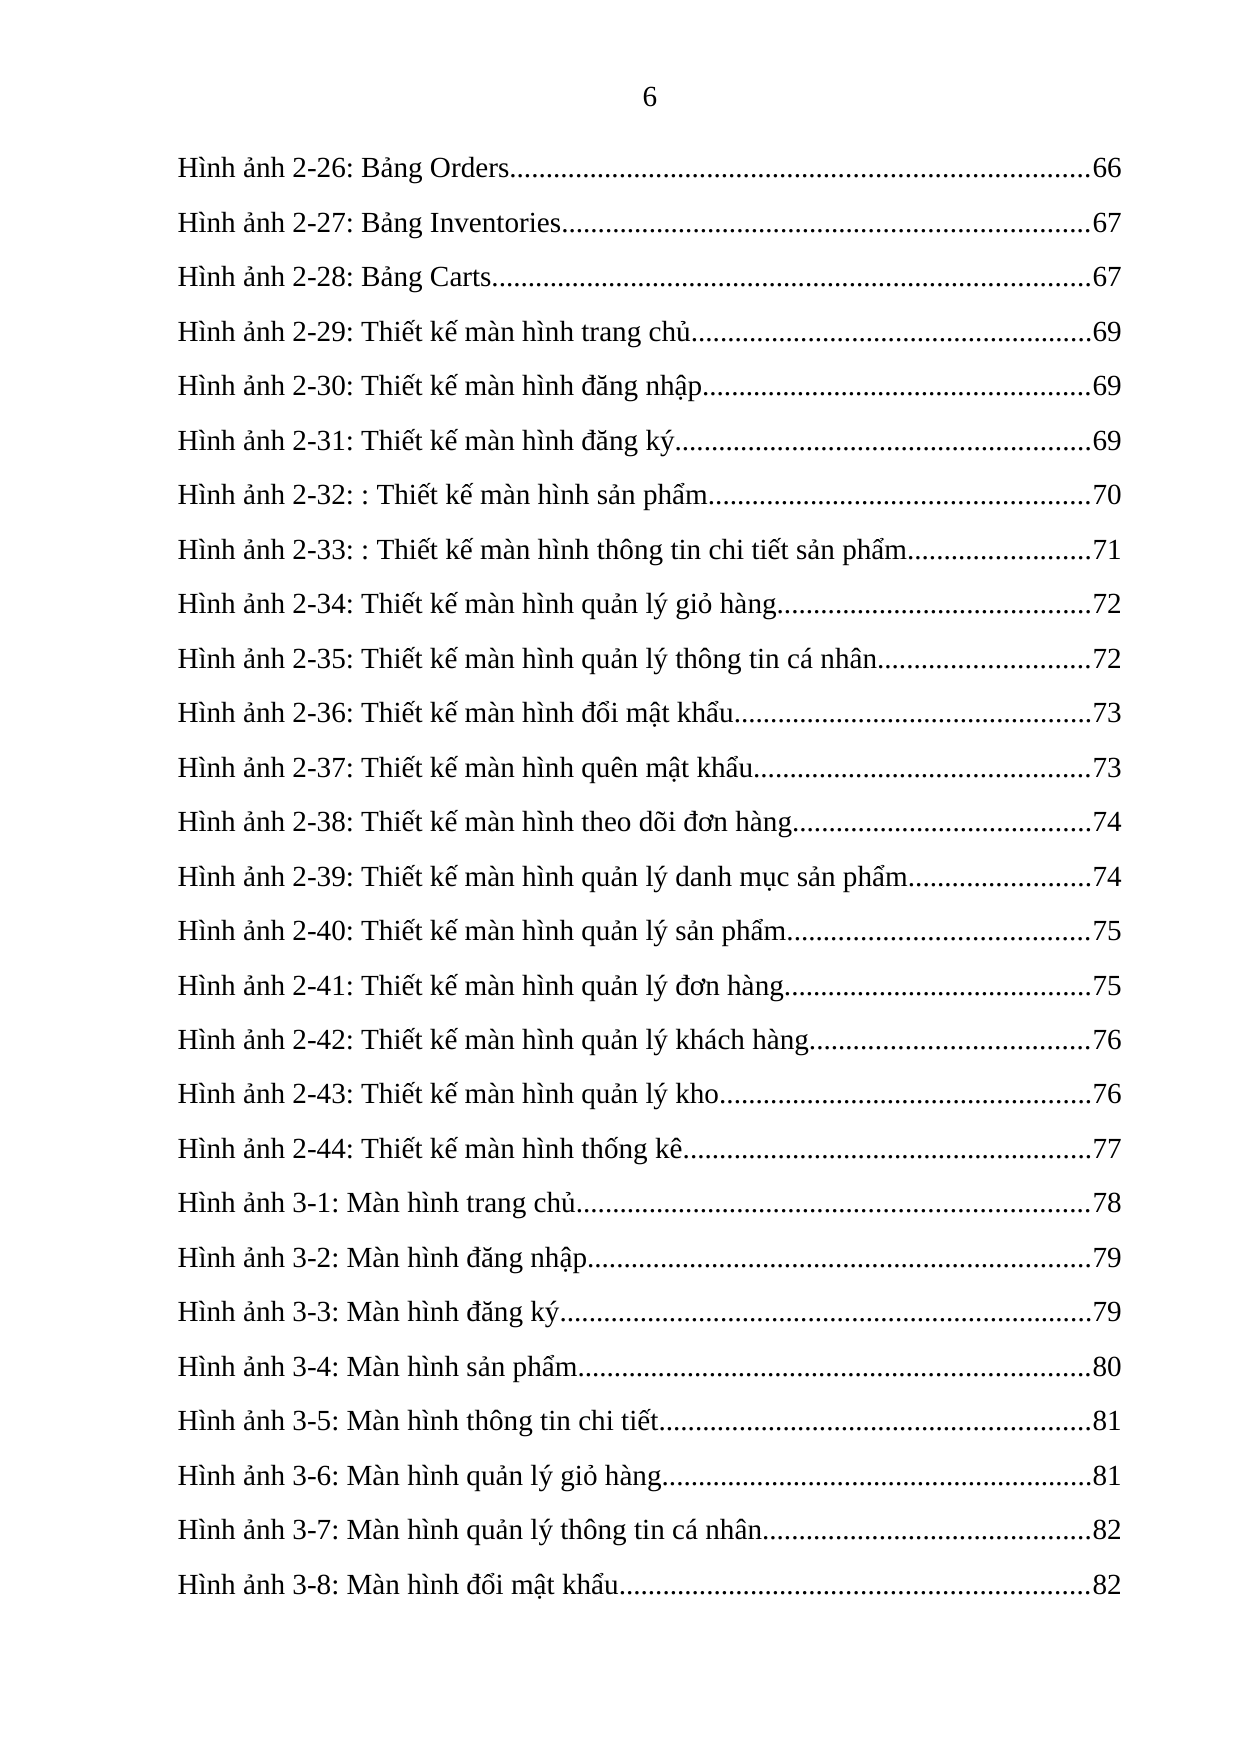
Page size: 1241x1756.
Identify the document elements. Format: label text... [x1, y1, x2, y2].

text Hình ảnh 2-41: Thiết kế màn hình quản lý đơn hàng 75 [177, 968, 1122, 1001]
text Hình ảnh 2-29: Thiết kế màn hình trang chủ 69 [177, 314, 1122, 347]
text Hình ảnh 3-6: Màn hình quản lý giỏ hàng 81 [177, 1458, 1122, 1491]
text Hình ảnh 2-26: Bảng Orders 66 [177, 150, 1122, 184]
text Hình ảnh 2-27: Bảng Inventories 67 [177, 205, 1122, 238]
text Hình ảnh 2-31: Thiết kế màn hình đăng ký 69 [177, 423, 1122, 456]
text Hình ảnh 2-44: Thiết kế màn hình thống kê 77 [177, 1131, 1122, 1164]
text Hình ảnh 2-36: Thiết kế màn hình đổi mật khẩu 73 [177, 695, 1122, 729]
text Hình ảnh 3-4: Màn hình sản phẩm 80 [177, 1349, 1122, 1382]
text Hình ảnh 2-30: Thiết kế màn hình đăng nhập 69 [177, 368, 1122, 402]
text Hình ảnh 3-2: Màn hình đăng nhập 79 [177, 1240, 1122, 1273]
text Hình ảnh 3-3: Màn hình đăng ký 79 [177, 1294, 1122, 1328]
text Hình ảnh 2-35: Thiết kế màn hình quản lý thông tin cá nhân 72 [177, 641, 1122, 674]
text Hình ảnh 3-5: Màn hình thông tin chi tiết 81 [177, 1403, 1122, 1437]
text Hình ảnh 3-7: Màn hình quản lý thông tin cá nhân 82 [177, 1512, 1122, 1546]
text Hình ảnh 2-42: Thiết kế màn hình quản lý khách hàng 76 [177, 1022, 1122, 1056]
text Hình ảnh 2-39: Thiết kế màn hình quản lý danh mục sản phẩm 74 [177, 859, 1122, 892]
text Hình ảnh 2-40: Thiết kế màn hình quản lý sản phẩm 75 [177, 913, 1122, 947]
text Hình ảnh 2-37: Thiết kế màn hình quên mật khẩu 73 [177, 750, 1122, 783]
text Hình ảnh 2-43: Thiết kế màn hình quản lý kho 76 [177, 1077, 1122, 1110]
text Hình ảnh 3-1: Màn hình trang chủ 78 [177, 1186, 1122, 1219]
text Hình ảnh 2-38: Thiết kế màn hình theo dõi đơn hàng 74 [177, 804, 1122, 838]
text Hình ảnh 2-34: Thiết kế màn hình quản lý giỏ hàng 72 [177, 586, 1122, 620]
text Hình ảnh 2-32: : Thiết kế màn hình sản phẩm 70 [177, 477, 1122, 511]
text Hình ảnh 3-8: Màn hình đổi mật khẩu 82 [177, 1567, 1122, 1600]
text Hình ảnh 2-33: : Thiết kế màn hình thông tin chi tiết sản phẩm 71 [177, 532, 1122, 565]
text Hình ảnh 2-28: Bảng Carts 67 [177, 259, 1122, 293]
